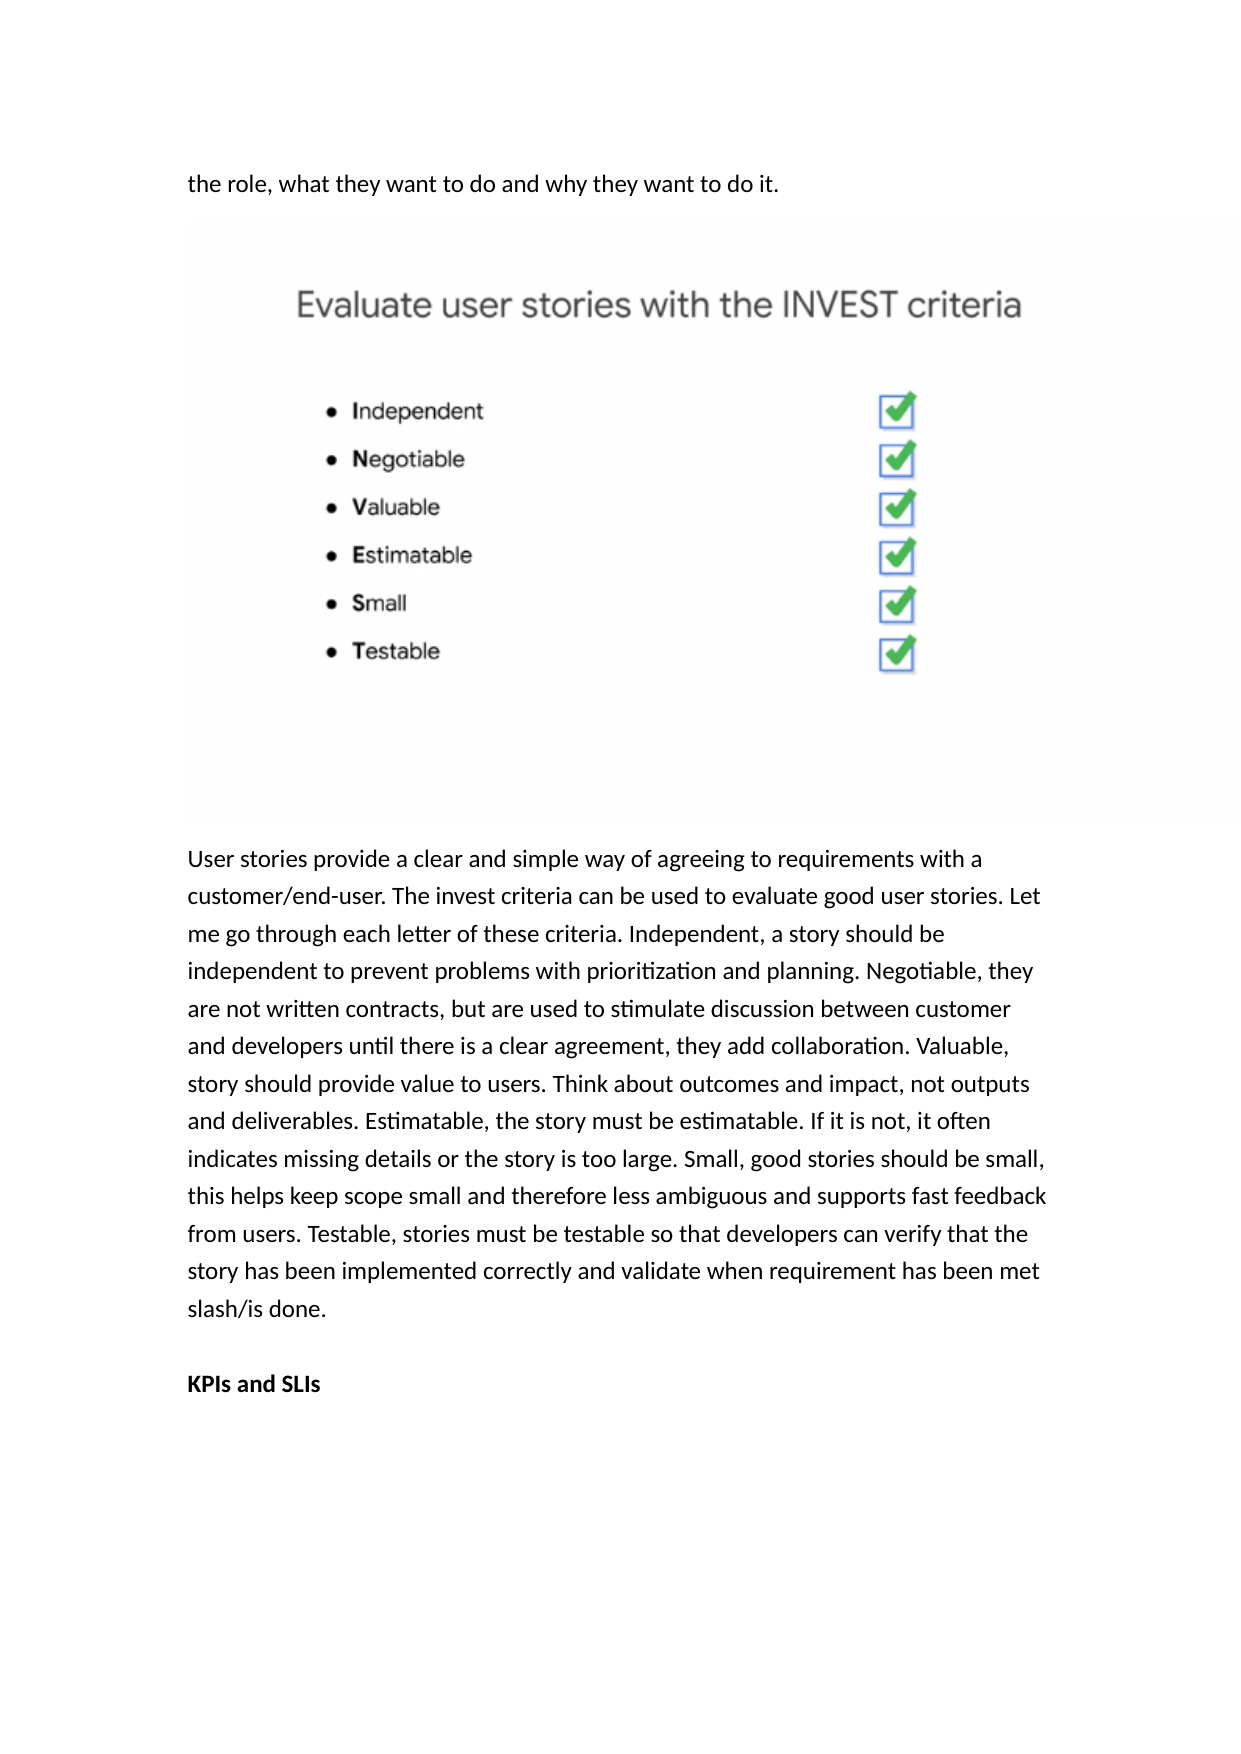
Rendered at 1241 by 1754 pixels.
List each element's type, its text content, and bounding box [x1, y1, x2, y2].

picture [187, 220, 1241, 822]
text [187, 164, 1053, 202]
text User stories provide a clear and simple way of agreeing to requirements with a customer/end-user. The invest criteria can be used to evaluate good user stories. Let me go through each letter of these criteria. Independent, a story should be independent to prevent problems with prioritization and planning. Negotiable, they are not written contracts, but are used to stimulate discussion between customer and developers until there is a clear agreement, they add collaboration. Valuable, story should provide value to users. Think about outcomes and impact, not outputs and deliverables. Estimatable, the story must be estimatable. If it is not, it often indicates missing details or the story is too large. Small, good stories should be small, this helps keep scope small and therefore less ambiguous and supports fast feedback from users. Testable, stories must be testable so that developers can verify that the story has been implemented correctly and validate when requirement has been met slash/is done. [187, 839, 1053, 1327]
text KPIs and SLIs [187, 1364, 1053, 1402]
